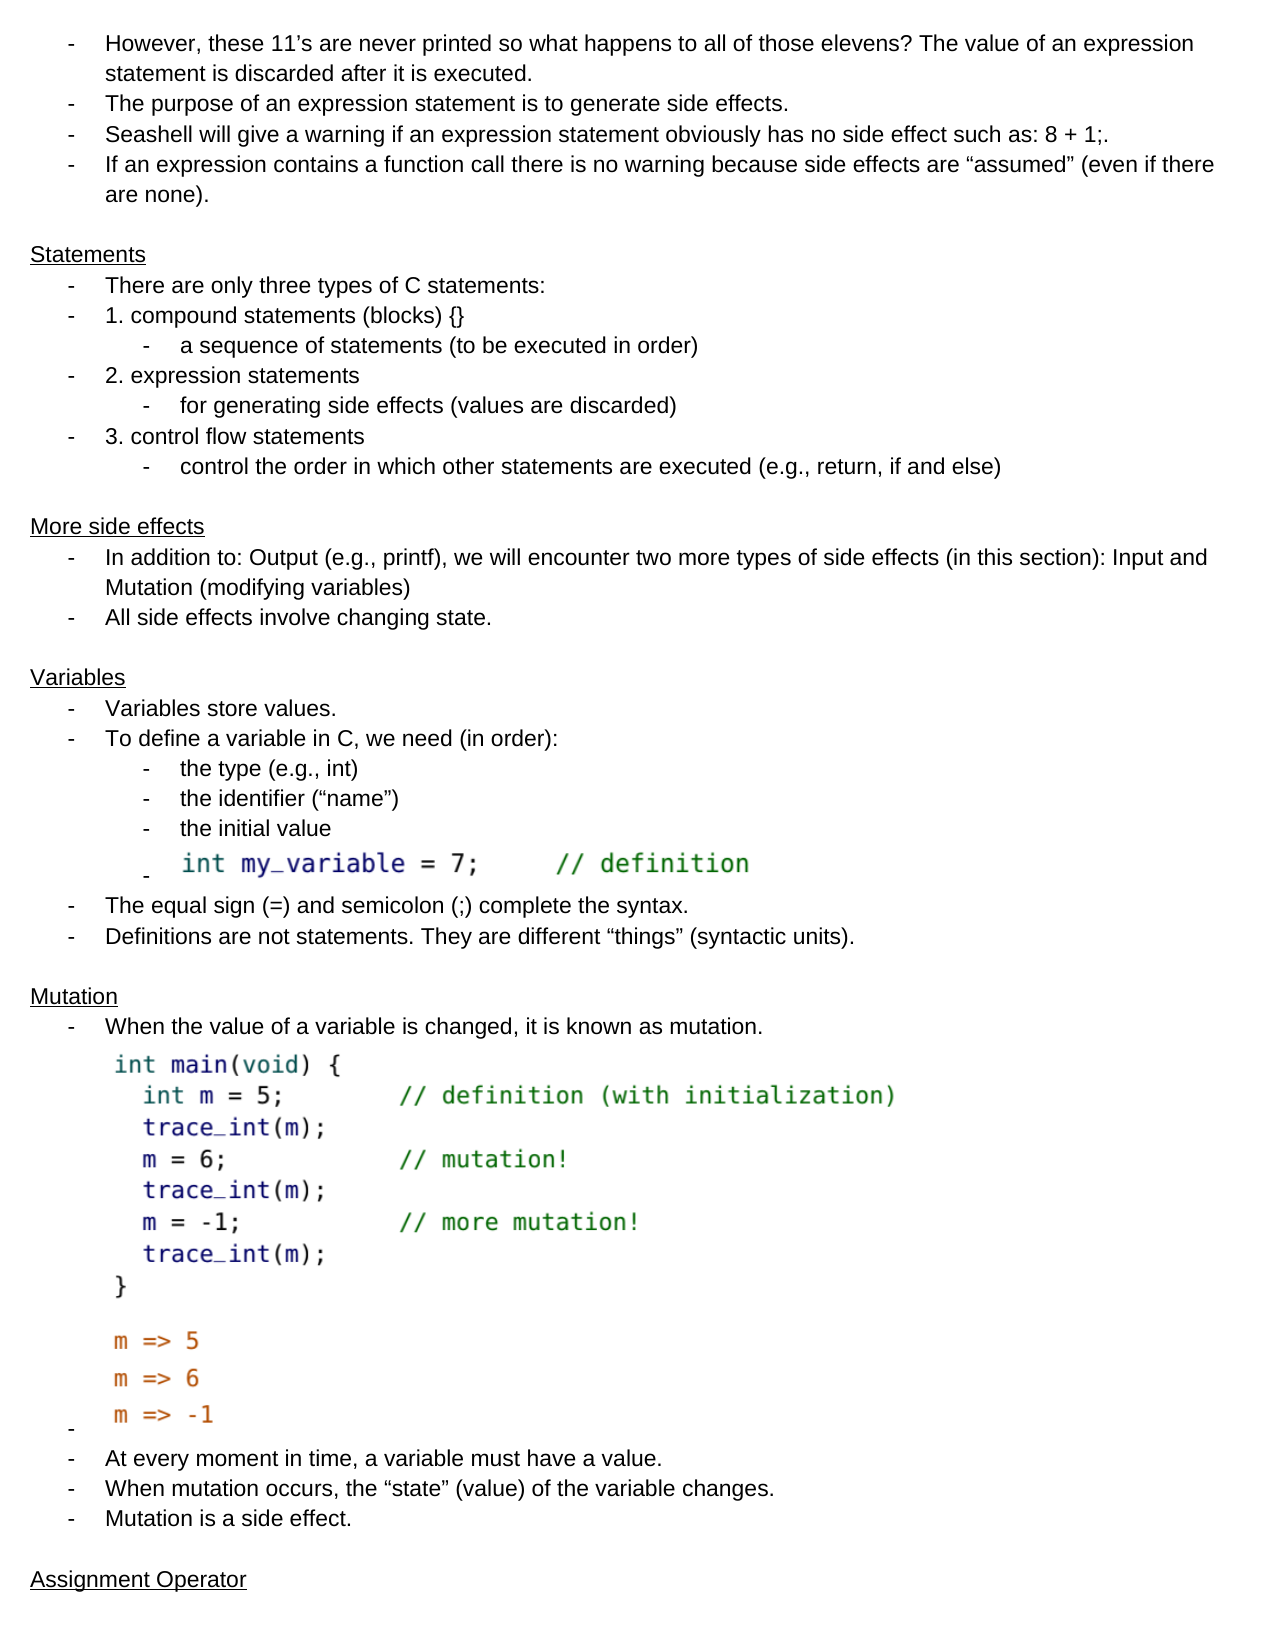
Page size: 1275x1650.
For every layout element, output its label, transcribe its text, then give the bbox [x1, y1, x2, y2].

text Variables [30, 664, 1245, 691]
picture [105, 1043, 898, 1437]
list 1. compound statements (blocks) {} [67, 302, 1245, 328]
list The purpose of an expression statement is to generate side effects. [67, 90, 1245, 117]
list When the value of a variable is changed, it is known as mutation. [67, 1013, 1245, 1039]
list a sequence of statements (to be executed in order) [142, 332, 1245, 358]
list 3. control flow statements [67, 423, 1245, 449]
list Mutation is a side effect. [67, 1505, 1245, 1532]
list However, these 11’s are never printed so what happens to all of those elevens? The value of an expression statement is discarded after it is executed. [67, 30, 1245, 87]
list Variables store values. [67, 694, 1245, 721]
list the type (e.g., int) [142, 755, 1245, 781]
list The equal sign (=) and semicolon (;) complete the syntax. [67, 892, 1245, 919]
list 2. expression statements [67, 362, 1245, 389]
list There are only three types of C statements: [67, 272, 1245, 298]
text Mutation [30, 983, 1245, 1009]
list Definitions are not statements. They are different “things” (syntactic units). [67, 923, 1245, 949]
list When mutation occurs, the “state” (value) of the variable changes. [67, 1475, 1245, 1501]
list If an expression contains a function call there is no warning because side effects are “assumed” (even if there are none). [67, 151, 1245, 207]
text Statements [30, 241, 1245, 268]
list In addition to: Output (e.g., printf), we will encounter two more types of side effects (in this section): Input and Mutation (modifying variables) [67, 543, 1245, 600]
list All side effects involve changing state. [67, 604, 1245, 630]
picture [180, 845, 753, 884]
text More side effects [30, 513, 1245, 540]
list At every moment in time, a variable must have a value. [67, 1445, 1245, 1471]
list Seashell will give a warning if an expression statement obviously has no side effect such as: 8 + 1;. [67, 121, 1245, 147]
list the initial value [142, 815, 1245, 842]
list control the order in which other statements are executed (e.g., return, if and else) [142, 453, 1245, 479]
list To define a variable in C, we need (in order): [67, 725, 1245, 751]
text Assignment Operator [30, 1566, 1245, 1592]
list for generating side effects (values are discarded) [142, 392, 1245, 419]
list the identifier (“name”) [142, 785, 1245, 812]
